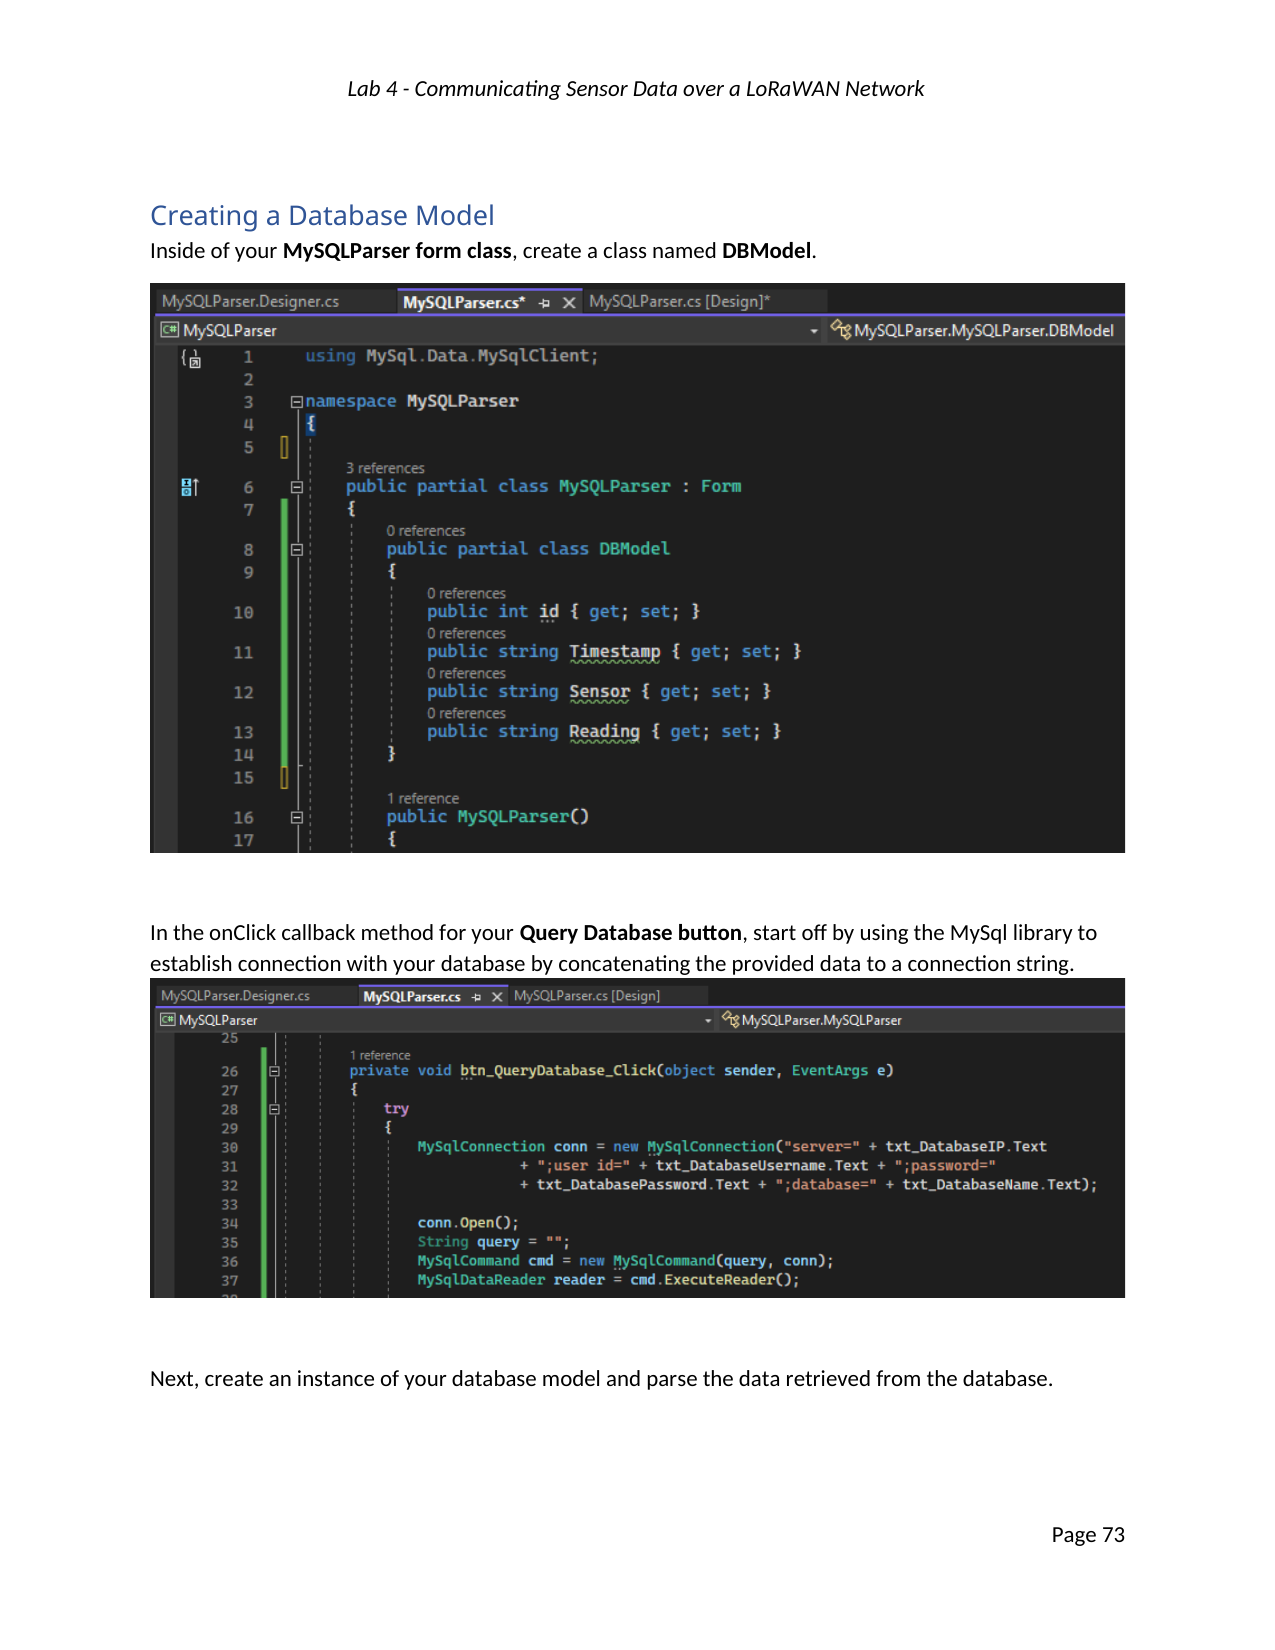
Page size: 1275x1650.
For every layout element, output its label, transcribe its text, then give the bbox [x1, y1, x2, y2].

picture [150, 283, 1125, 853]
picture [150, 978, 1125, 1298]
text Inside of your MySQLParser form class, create a class named DBModel. [150, 237, 1125, 265]
subtitle Creating a Database Model [150, 197, 1125, 234]
text Next, create an instance of your database model and parse the data retrieved from the database. [150, 1364, 1125, 1392]
text In the onClick callback method for your Query Database button, start off by using the MySql library to establish connection with your database by concatenating the provided data to a connection string. [150, 918, 1125, 978]
